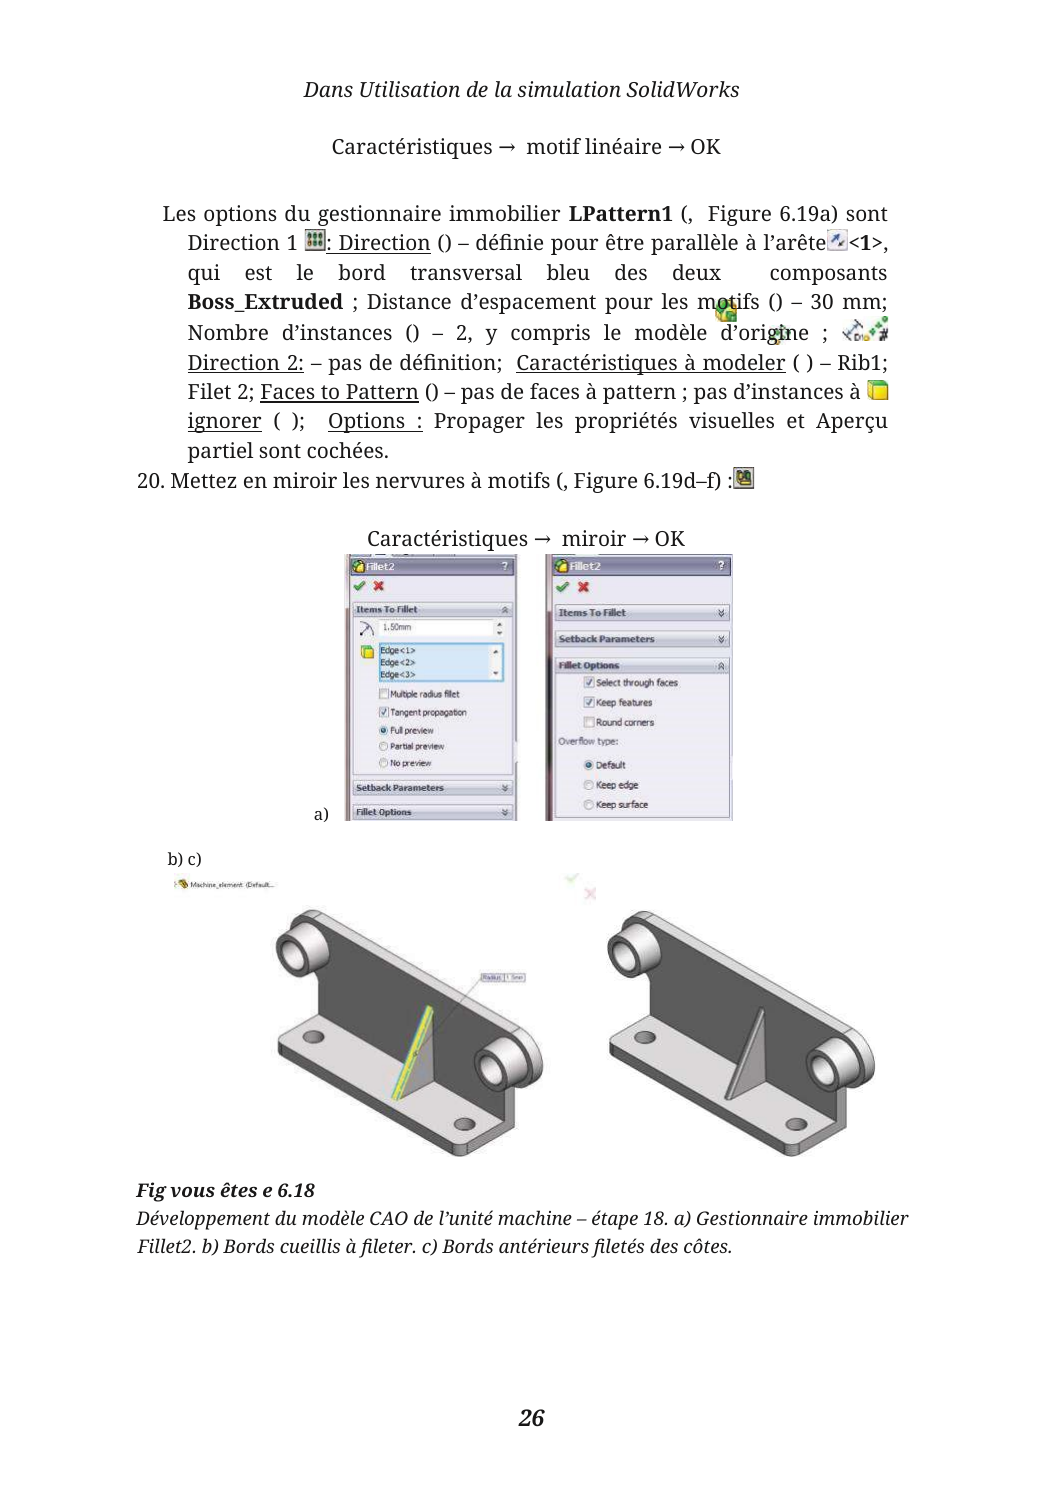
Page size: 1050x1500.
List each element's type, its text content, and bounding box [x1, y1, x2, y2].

text Les options du gestionnaire immobilier LPattern1 (, Figure 6.19a) sont Direction 1 : Direction () – définie pour être parallèle à l’arête<1>, qui est le bord transversal bleu des deux composants Boss_Extruded ; Distance d’espacement pour les motifs () – 30 mm; Nombre d’instances () – 2, y compris le modèle d’origine ; Direction 2: – pas de définition; Caractéristiques à modeler ( ) – Rib1; Filet 2; Faces to Pattern () – pas de faces à pattern ; pas d’instances à ignorer ( ); Options : Propager les propriétés visuelles et Aperçu partiel sont cochées. [162, 199, 888, 464]
text Développement du modèle CAO de l’unité machine – étape 18. a) Gestionnaire immobilier Fillet2. b) Bords cueillis à fileter. c) Bords antérieurs filetés des côtes. [136, 1206, 911, 1258]
picture [842, 316, 889, 341]
picture [733, 467, 755, 489]
subtitle Fig vous êtes e 6.18 [136, 1178, 913, 1203]
picture [867, 380, 889, 400]
picture [344, 554, 733, 821]
text b) c) [137, 848, 913, 871]
picture [174, 873, 596, 1157]
picture [827, 229, 848, 251]
text Caractéristiques → miroir → OK [136, 524, 913, 552]
list Mettez en miroir les nervures à motifs (, Figure 6.19d–f) : [137, 466, 912, 495]
picture [606, 909, 876, 1157]
text Caractéristiques → motif linéaire → OK [136, 132, 913, 161]
picture [304, 229, 326, 251]
